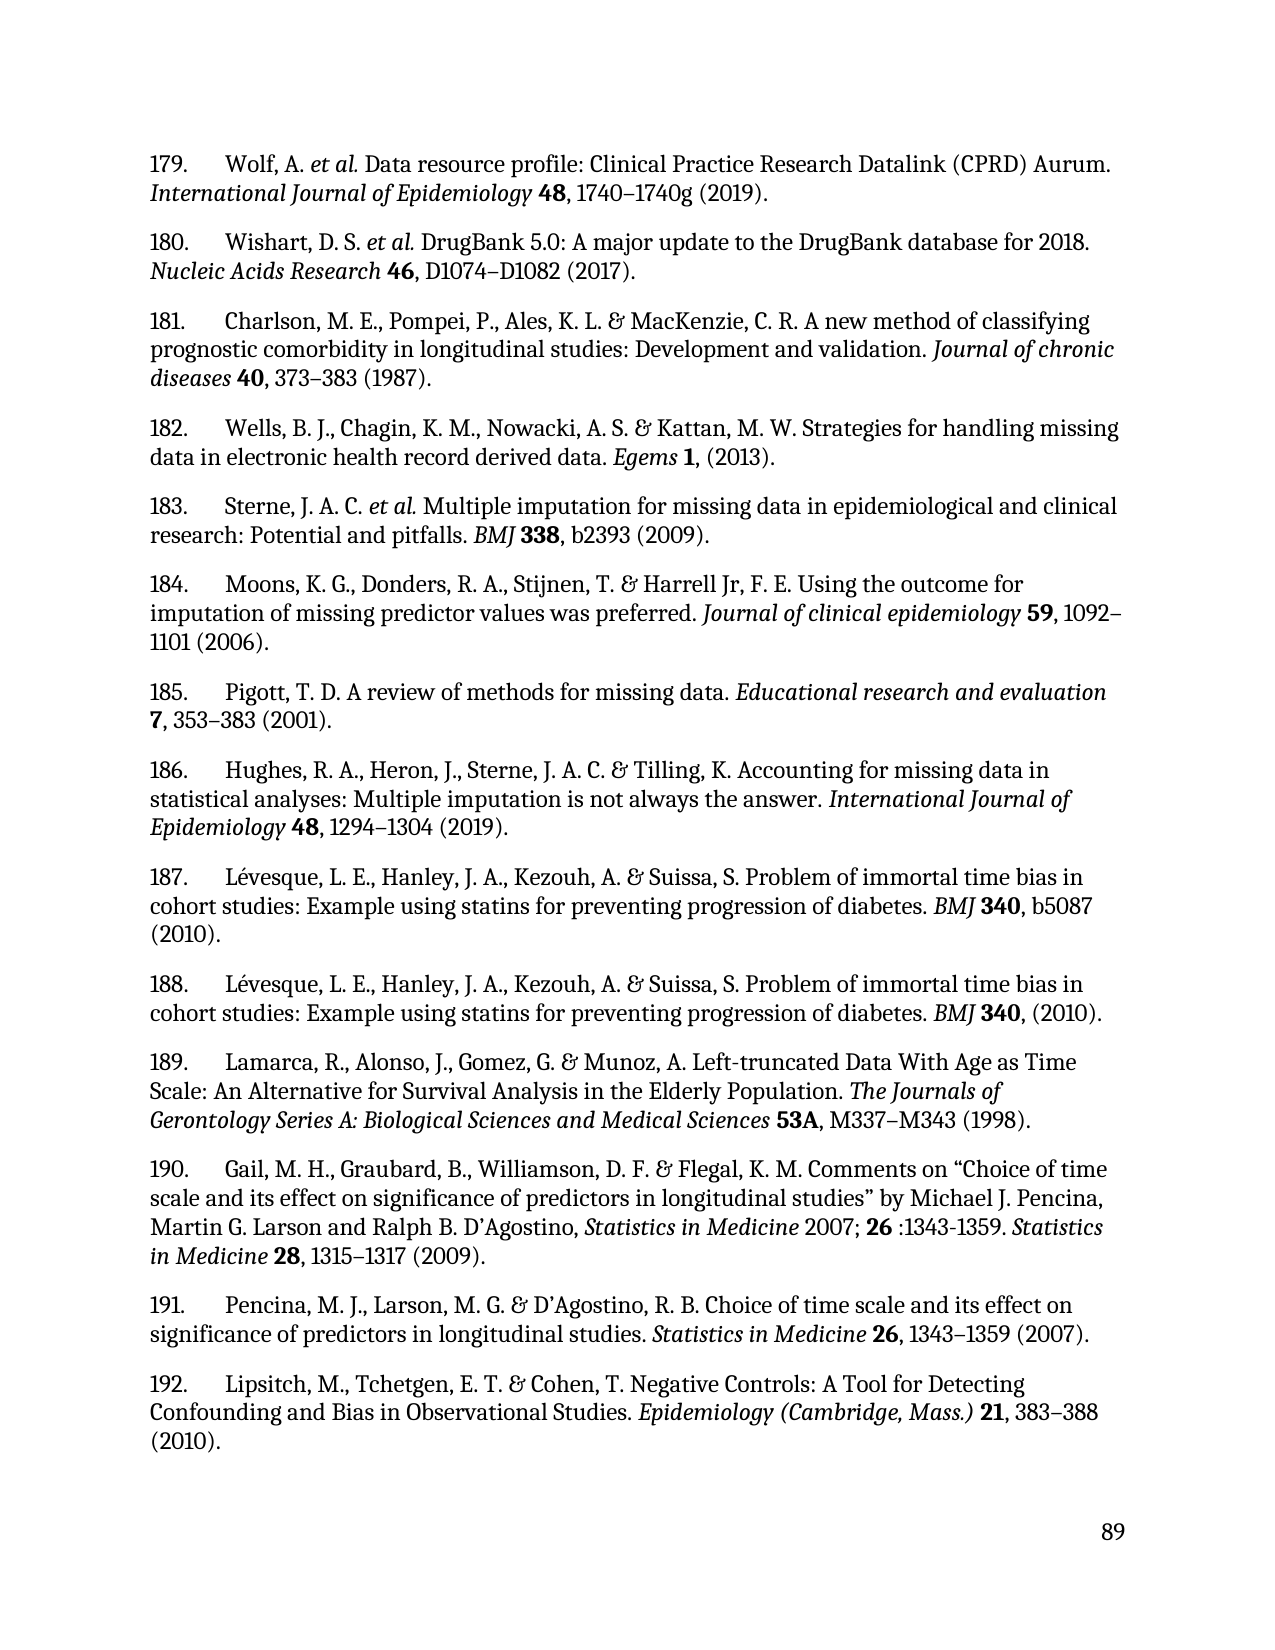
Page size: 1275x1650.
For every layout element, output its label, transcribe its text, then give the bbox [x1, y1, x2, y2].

text 190. Gail, M. H., Graubard, B., Williamson, D. F. & Flegal, K. M. Comments on “Choice of time scale and its effect on significance of predictors in longitudinal studies” by Michael J. Pencina, Martin G. Larson and Ralph B. D’Agostino, Statistics in Medicine 2007; 26 :1343-1359. Statistics in Medicine 28, 1315–1317 (2009). [150, 1155, 1125, 1270]
text 179. Wolf, A. et al. Data resource profile: Clinical Practice Research Datalink (CPRD) Aurum. International Journal of Epidemiology 48, 1740–1740g (2019). [150, 150, 1125, 207]
text 184. Moons, K. G., Donders, R. A., Stijnen, T. & Harrell Jr, F. E. Using the outcome for imputation of missing predictor values was preferred. Journal of clinical epidemiology 59, 1092–1101 (2006). [150, 570, 1125, 657]
text 182. Wells, B. J., Chagin, K. M., Nowacki, A. S. & Kattan, M. W. Strategies for handling missing data in electronic health record derived data. Egems 1, (2013). [150, 414, 1125, 471]
text 183. Sterne, J. A. C. et al. Multiple imputation for missing data in epidemiological and clinical research: Potential and pitfalls. BMJ 338, b2393 (2009). [150, 492, 1125, 549]
text 192. Lipsitch, M., Tchetgen, E. T. & Cohen, T. Negative Controls: A Tool for Detecting Confounding and Bias in Observational Studies. Epidemiology (Cambridge, Mass.) 21, 383–388 (2010). [150, 1369, 1125, 1456]
text 187. Lévesque, L. E., Hanley, J. A., Kezouh, A. & Suissa, S. Problem of immortal time bias in cohort studies: Example using statins for preventing progression of diabetes. BMJ 340, b5087 (2010). [150, 863, 1125, 949]
text 188. Lévesque, L. E., Hanley, J. A., Kezouh, A. & Suissa, S. Problem of immortal time bias in cohort studies: Example using statins for preventing progression of diabetes. BMJ 340, (2010). [150, 970, 1125, 1027]
text 181. Charlson, M. E., Pompei, P., Ales, K. L. & MacKenzie, C. R. A new method of classifying prognostic comorbidity in longitudinal studies: Development and validation. Journal of chronic diseases 40, 373–383 (1987). [150, 307, 1125, 393]
text 180. Wishart, D. S. et al. DrugBank 5.0: A major update to the DrugBank database for 2018. Nucleic Acids Research 46, D1074–D1082 (2017). [150, 228, 1125, 286]
text 185. Pigott, T. D. A review of methods for missing data. Educational research and evaluation 7, 353–383 (2001). [150, 677, 1125, 735]
text 189. Lamarca, R., Alonso, J., Gomez, G. & Munoz, A. Left-truncated Data With Age as Time Scale: An Alternative for Survival Analysis in the Elderly Population. The Journals of Gerontology Series A: Biological Sciences and Medical Sciences 53A, M337–M343 (1998). [150, 1048, 1125, 1134]
text 186. Hughes, R. A., Heron, J., Sterne, J. A. C. & Tilling, K. Accounting for missing data in statistical analyses: Multiple imputation is not always the answer. International Journal of Epidemiology 48, 1294–1304 (2019). [150, 756, 1125, 842]
text 191. Pencina, M. J., Larson, M. G. & D’Agostino, R. B. Choice of time scale and its effect on significance of predictors in longitudinal studies. Statistics in Medicine 26, 1343–1359 (2007). [150, 1291, 1125, 1349]
